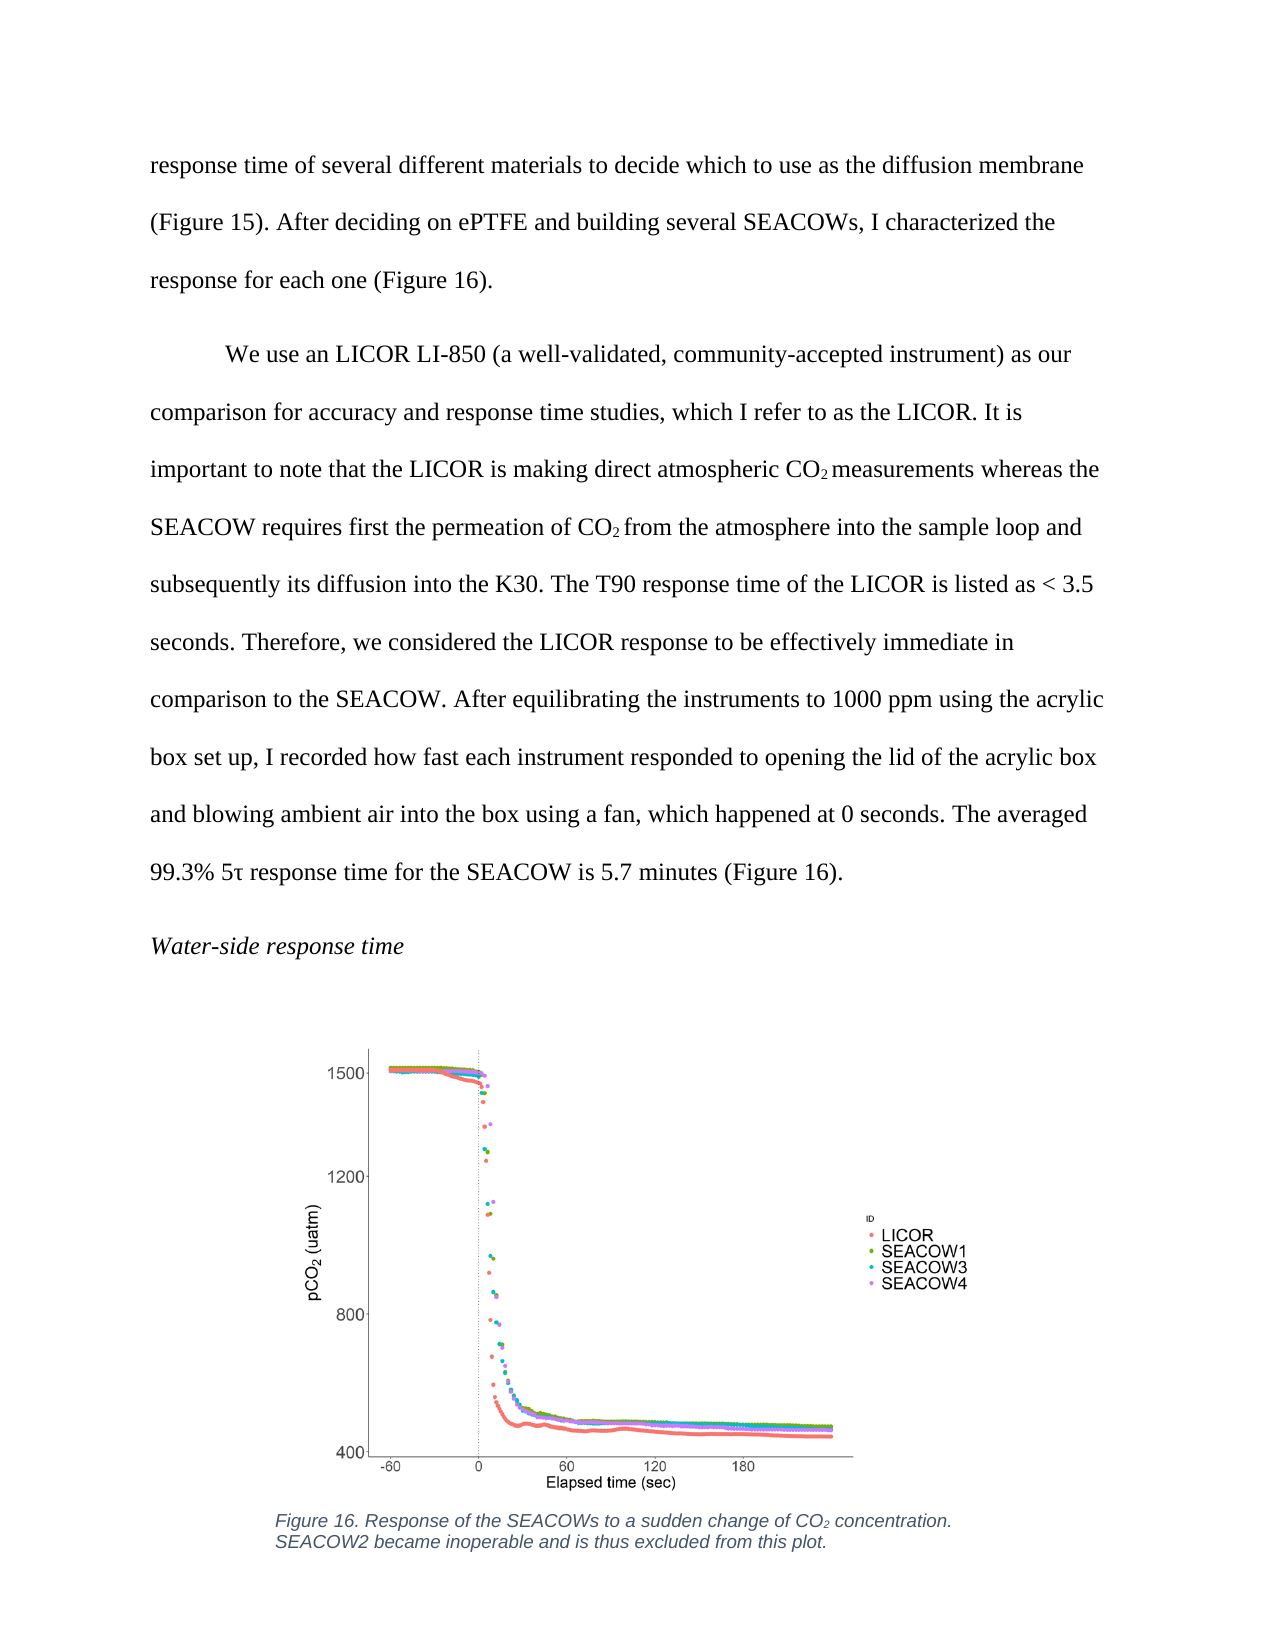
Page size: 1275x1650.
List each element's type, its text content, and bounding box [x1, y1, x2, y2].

text We use an LICOR LI-850 (a well-validated, community-accepted instrument) as our comparison for accuracy and response time studies, which I refer to as the LICOR. It is important to note that the LICOR is making direct atmospheric CO2 measurements whereas the SEACOW requires first the permeation of CO2 from the atmosphere into the sample loop and subsequently its diffusion into the K30. The T90 response time of the LICOR is listed as < 3.5 seconds. Therefore, we considered the LICOR response to be effectively immediate in comparison to the SEACOW. After equilibrating the instruments to 1000 ppm using the acrylic box set up, I recorded how fast each instrument responded to opening the lid of the acrylic box and blowing ambient air into the box using a fan, which happened at 0 seconds. The averaged 99.3% 5τ response time for the SEACOW is 5.7 minutes (Figure 16). [150, 339, 1125, 885]
picture [300, 1044, 976, 1495]
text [150, 150, 1125, 294]
subtitle Water-side response time [150, 931, 1125, 959]
